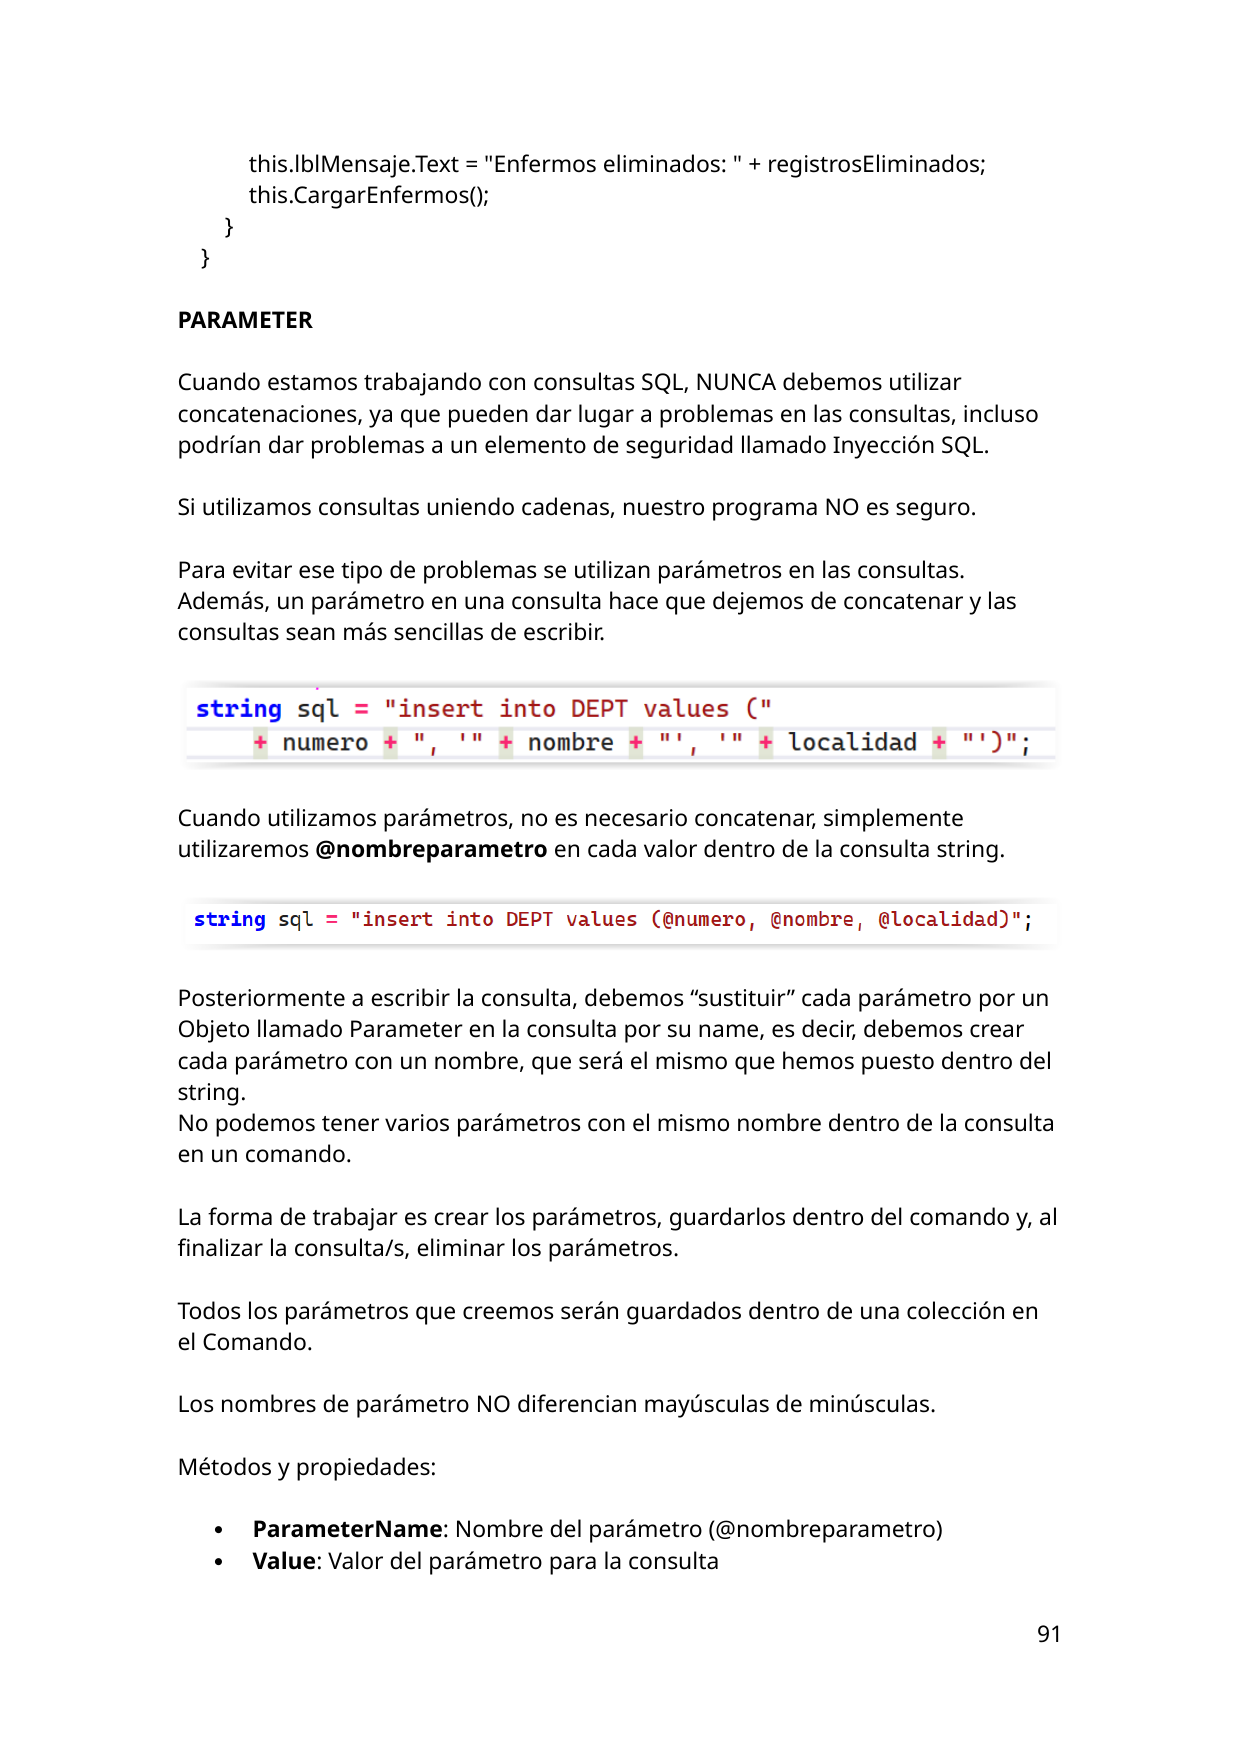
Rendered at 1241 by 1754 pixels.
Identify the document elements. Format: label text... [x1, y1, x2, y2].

text Cuando estamos trabajando con consultas SQL, NUNCA debemos utilizar concatenaciones, ya que pueden dar lugar a problemas en las consultas, incluso podrían dar problemas a un elemento de seguridad llamado Inyección SQL. [177, 366, 1063, 460]
list Value: Valor del parámetro para la consulta [215, 1545, 1063, 1576]
text Todos los parámetros que creemos serán guardados dentro de una colección en el Comando. [177, 1295, 1063, 1357]
text Para evitar ese tipo de problemas se utilizan parámetros en las consultas. [177, 554, 1063, 585]
picture [177, 895, 1063, 951]
list ParameterName: Nombre del parámetro (@nombreparametro) [215, 1513, 1063, 1545]
picture [177, 678, 1063, 771]
text No podemos tener varios parámetros con el mismo nombre dentro de la consulta en un comando. [177, 1107, 1063, 1170]
text Posteriormente a escribir la consulta, debemos “sustituir” cada parámetro por un Objeto llamado Parameter en la consulta por su name, es decir, debemos crear cada parámetro con un nombre, que será el mismo que hemos puesto dentro del string. [177, 982, 1063, 1107]
text } [177, 241, 1063, 273]
text this.CargarEnfermos(); [177, 179, 1063, 210]
text Si utilizamos consultas uniendo cadenas, nuestro programa NO es seguro. [177, 491, 1063, 523]
text La forma de trabajar es crear los parámetros, guardarlos dentro del comando y, al finalizar la consulta/s, eliminar los parámetros. [177, 1201, 1063, 1263]
text } [177, 210, 1063, 241]
text Además, un parámetro en una consulta hace que dejemos de concatenar y las consultas sean más sencillas de escribir. [177, 585, 1063, 648]
text PARAMETER [177, 304, 1063, 335]
text Los nombres de parámetro NO diferencian mayúsculas de minúsculas. [177, 1388, 1063, 1420]
text Cuando utilizamos parámetros, no es necesario concatenar, simplemente utilizaremos @nombreparametro en cada valor dentro de la consulta string. [177, 802, 1063, 864]
text Métodos y propiedades: [177, 1451, 1063, 1482]
text this.lblMensaje.Text = "Enfermos eliminados: " + registrosEliminados; [177, 148, 1063, 179]
